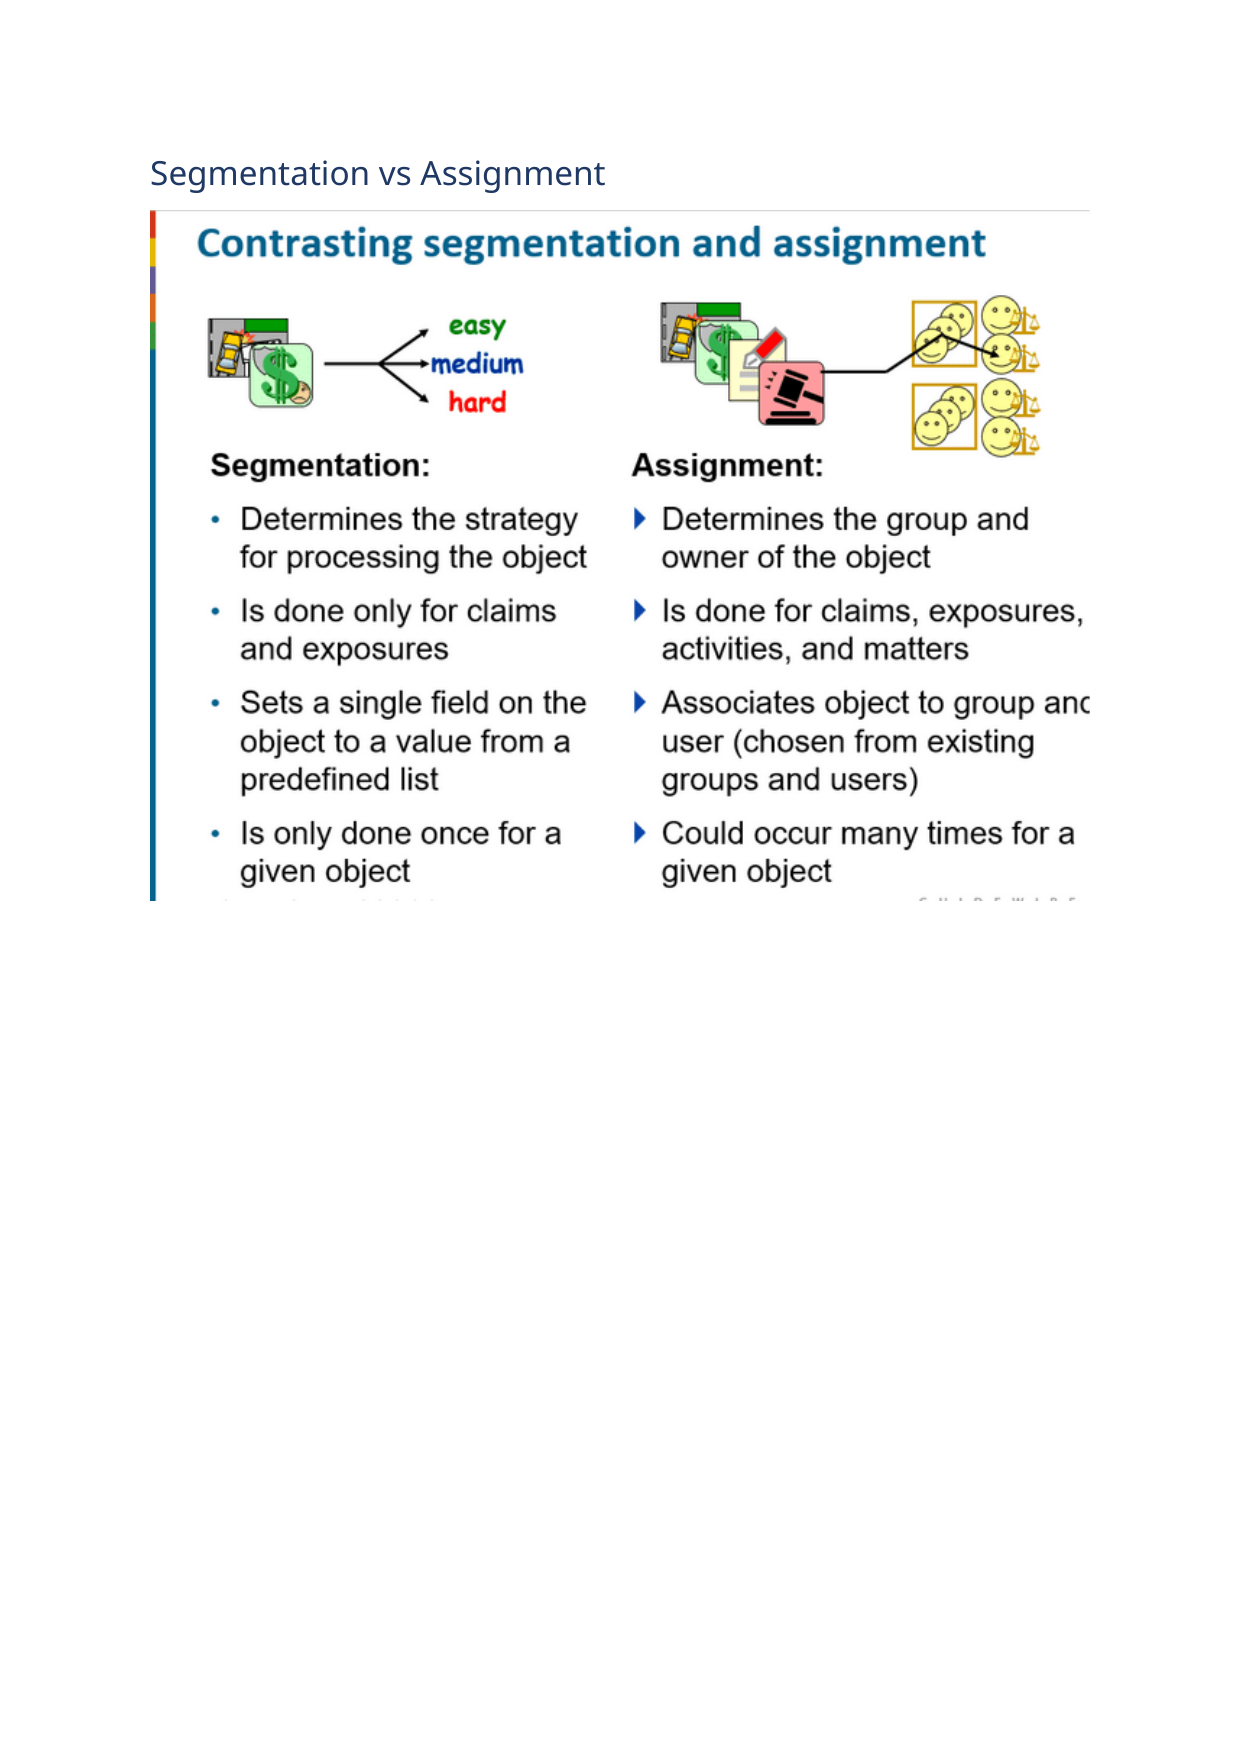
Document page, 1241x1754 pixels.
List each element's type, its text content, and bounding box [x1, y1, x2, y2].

picture [150, 210, 1090, 901]
subtitle Segmentation vs Assignment [150, 150, 1090, 195]
